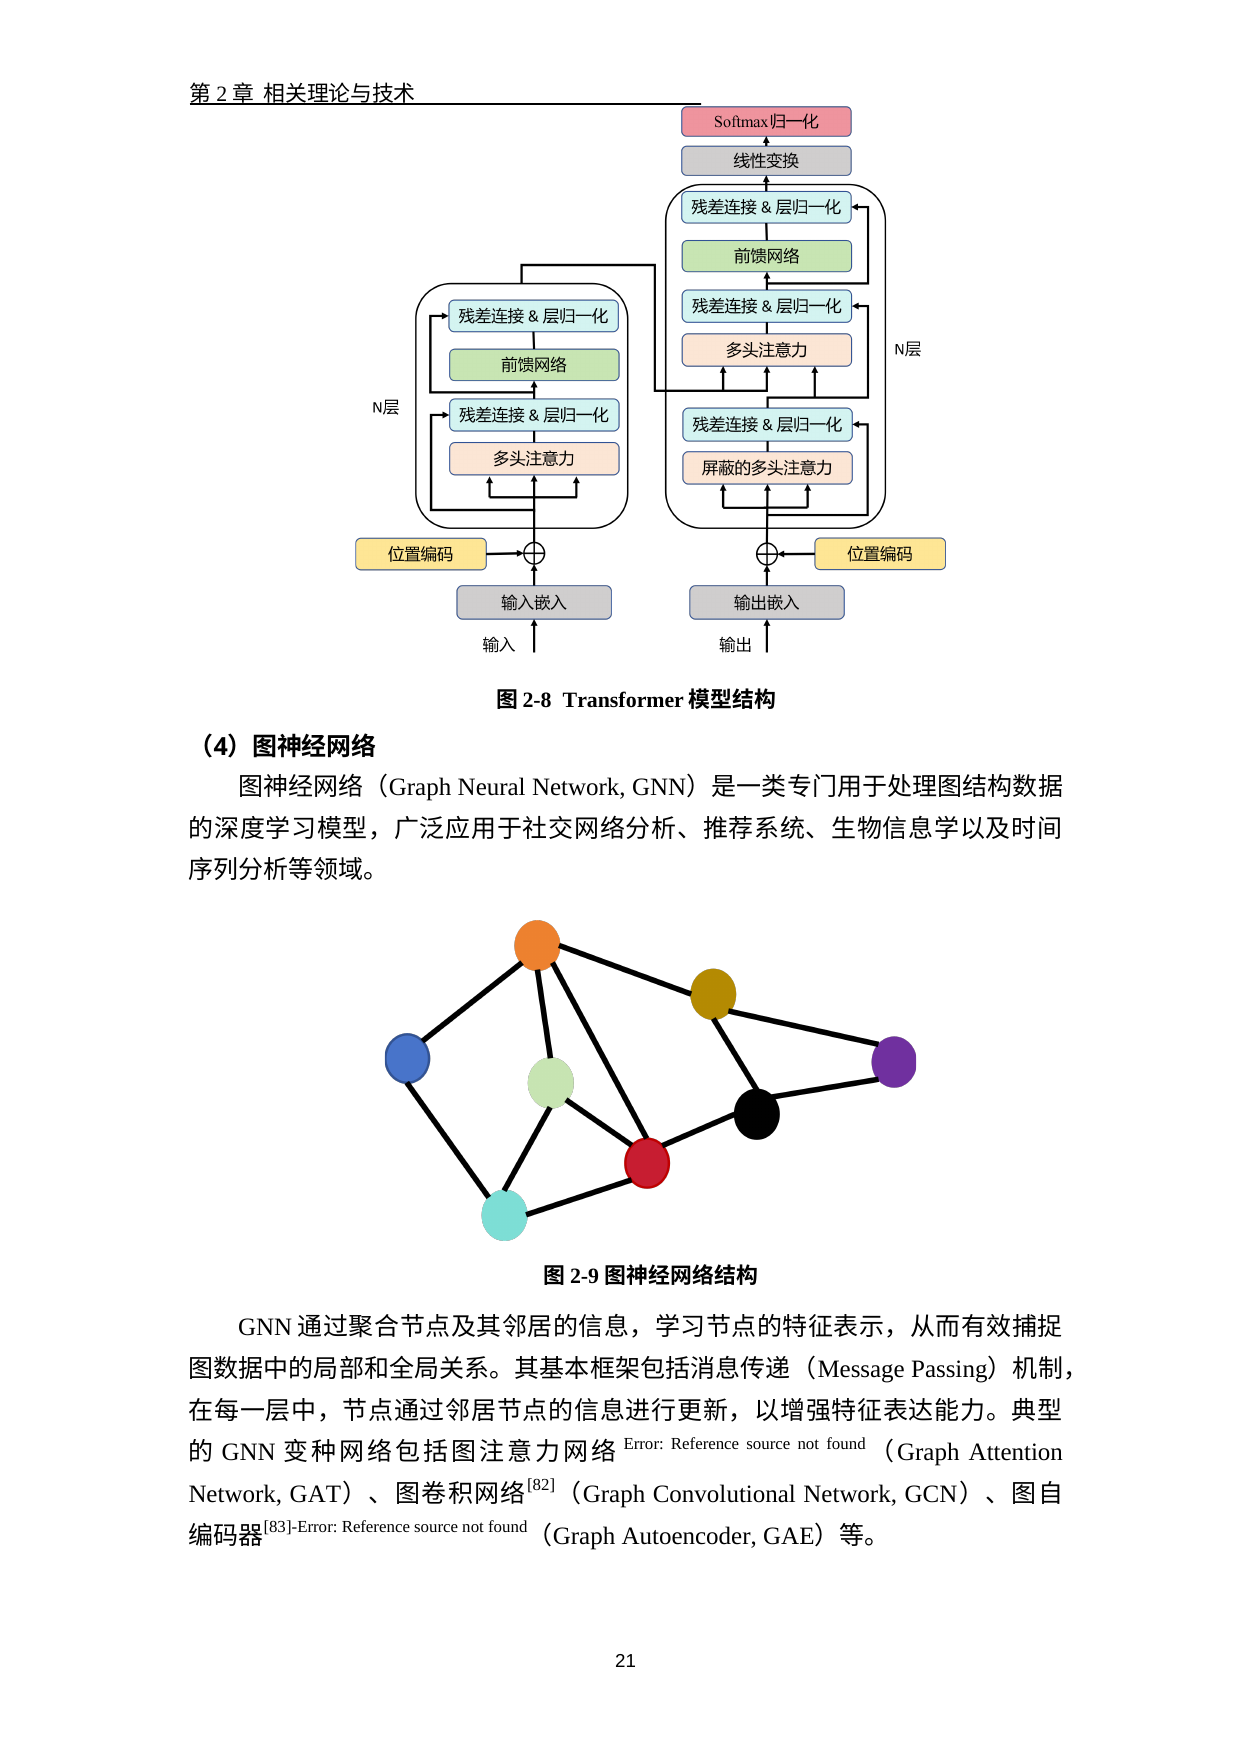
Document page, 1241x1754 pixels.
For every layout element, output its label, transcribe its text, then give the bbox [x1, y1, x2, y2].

picture [355, 106, 946, 664]
text 图2-9 图神经网络结构 [188, 1258, 1063, 1290]
text （4）图神经网络 [188, 726, 1065, 762]
text 图神经网络（Graph Neural Network, GNN）是一类专门用于处理图结构数据的深度学习模型，广泛应用于社交网络分析、推荐系统、生物信息学以及时间序列分析等领域。 [188, 762, 1063, 887]
text 图2-8 Transformer模型结构 [496, 682, 1065, 713]
picture [384, 920, 917, 1241]
